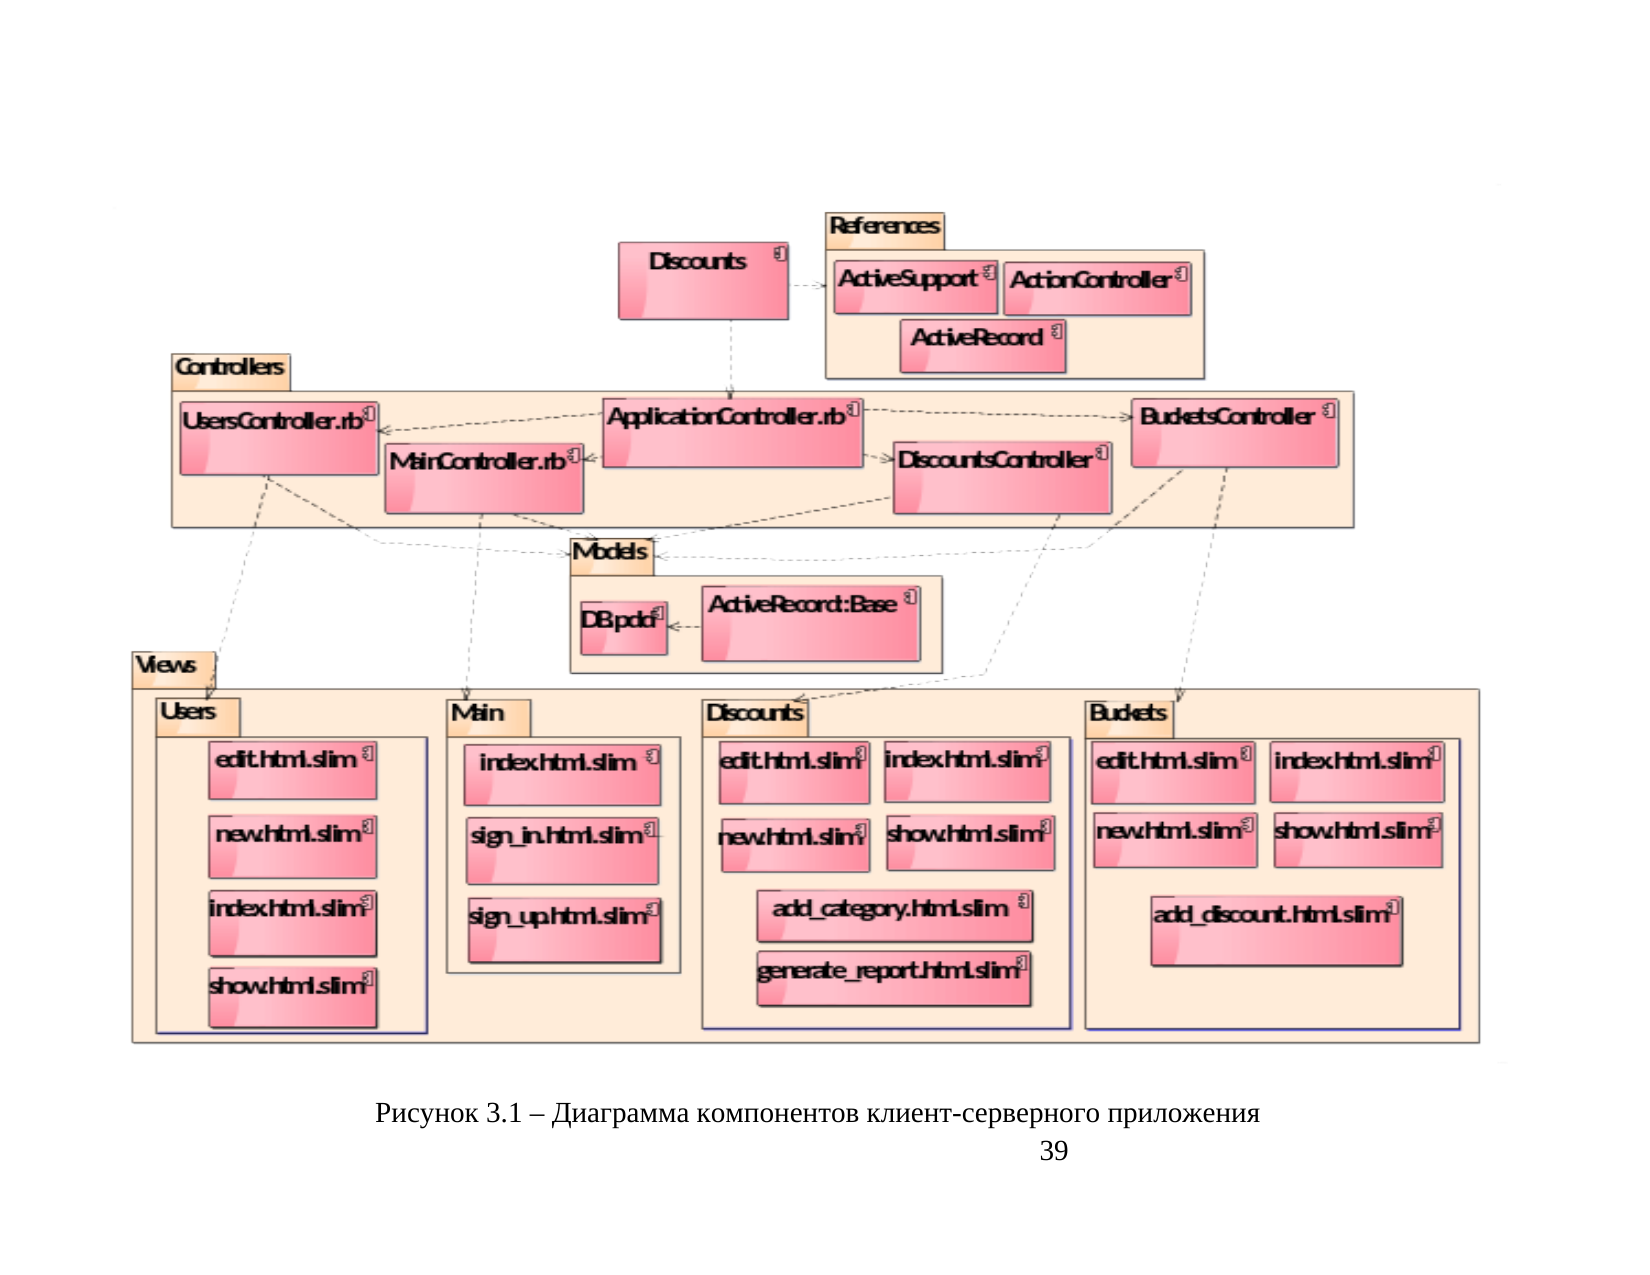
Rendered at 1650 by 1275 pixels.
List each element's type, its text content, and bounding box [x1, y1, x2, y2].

text Рисунок 3.1 – Диаграмма компонентов клиент-серверного приложения [103, 1064, 1532, 1128]
text Рисунок 3.1 – Диаграмма компонентов клиент-серверного приложения [103, 148, 1504, 1051]
text Рисунок 3.1 – Диаграмма компонентов клиент-серверного приложения [123, 188, 1504, 1060]
